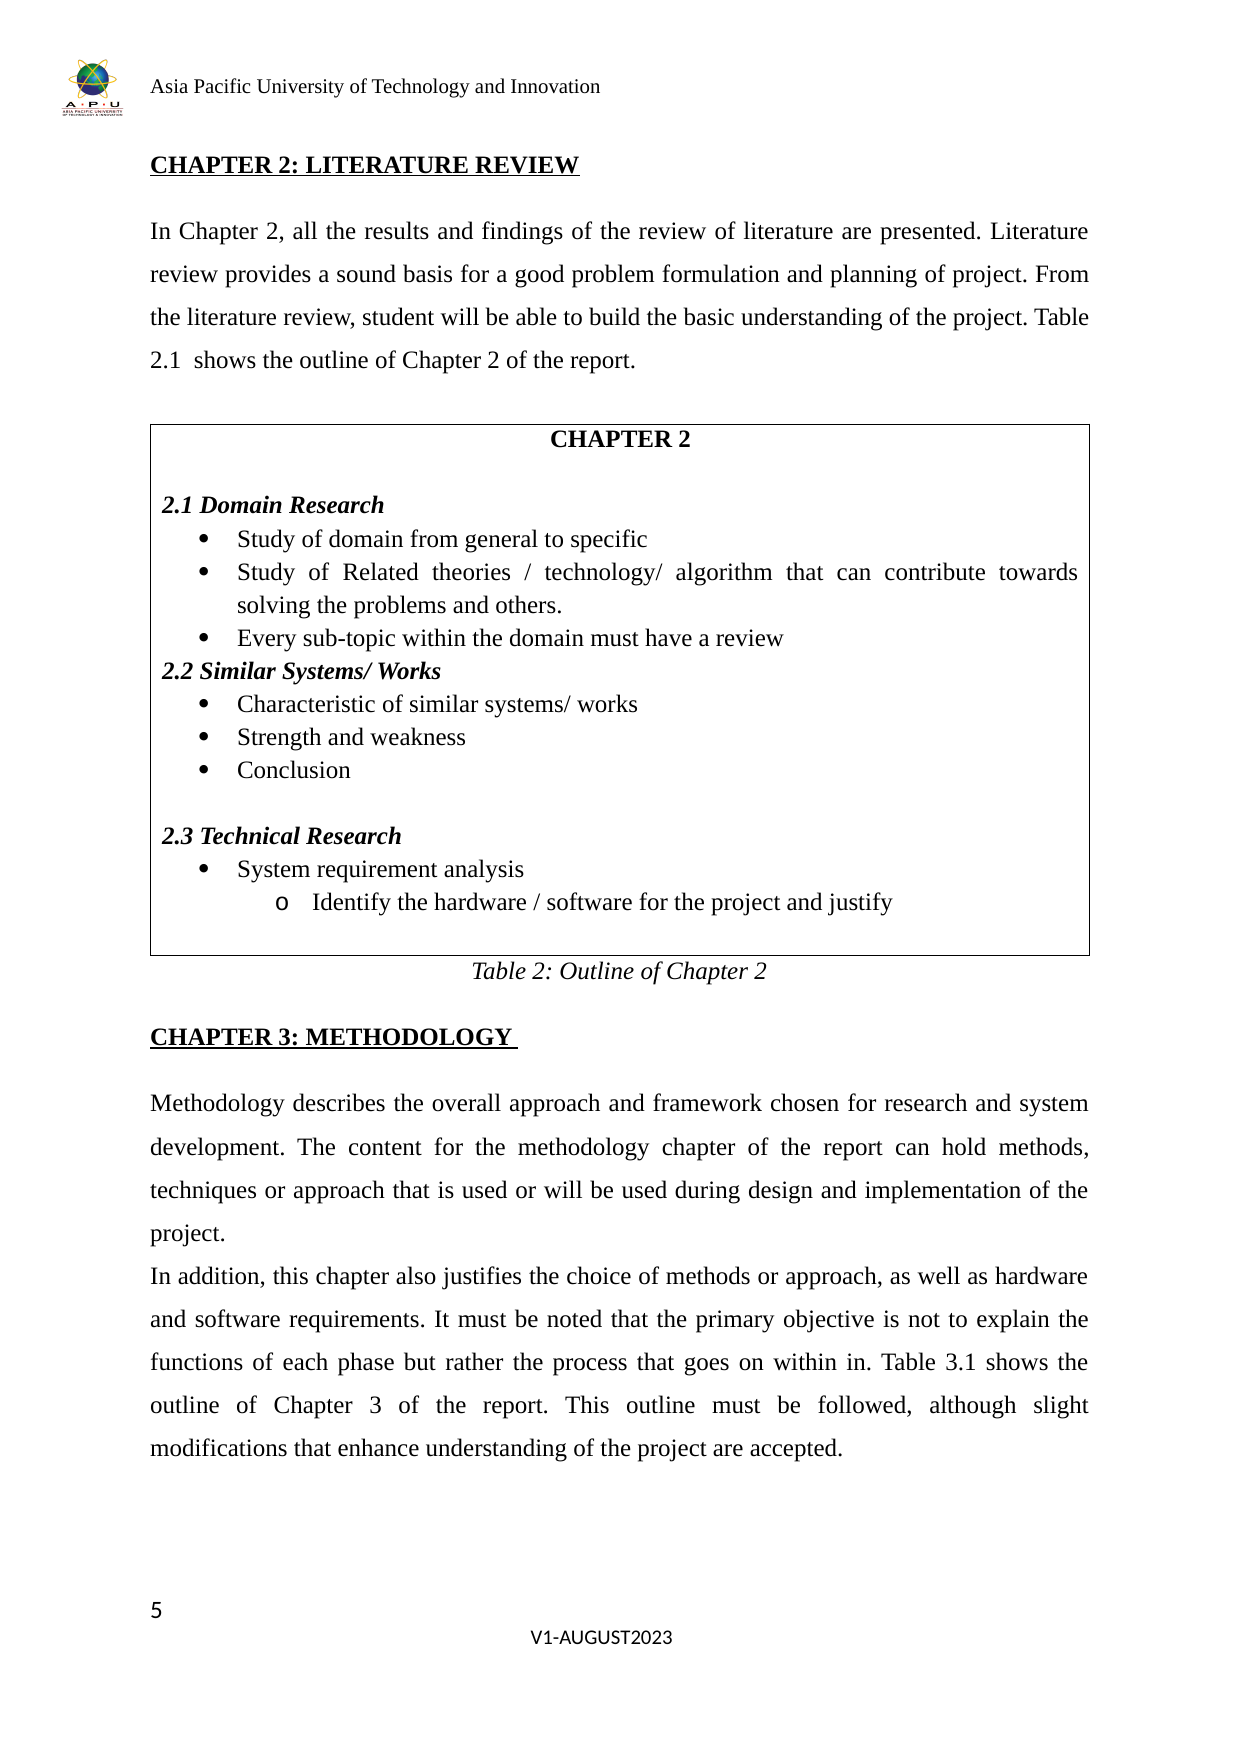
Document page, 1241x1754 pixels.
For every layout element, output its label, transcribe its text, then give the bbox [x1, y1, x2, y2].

text Table 2: Outline of Chapter 2 [150, 956, 1090, 985]
text In addition, this chapter also justifies the choice of methods or approach, as well as hardware and software requirements. It must be noted that the primary objective is not to explain the functions of each phase but rather the process that goes on within in. Table 3.1 shows the outline of Chapter 3 of the report. This outline must be followed, although slight modifications that enhance understanding of the project are accepted. [150, 1261, 1090, 1462]
text CHAPTER 3: METHODOLOGY [150, 1022, 1090, 1051]
text Methodology describes the overall approach and framework chosen for research and system development. The content for the methodology chapter of the report can hold methods, techniques or approach that is used or will be used during design and implementation of the project. [150, 1088, 1090, 1247]
text CHAPTER 2: LITERATURE REVIEW [150, 150, 1090, 179]
table_header CHAPTER 2 2.1 Domain Research Study of domain from general to specific Study of Related theories / technology/ algorithm that can contribute towards solving the problems and others. Every sub-topic within the domain must have a review 2.2 Similar Systems/ Works Characteristic of similar systems/ works Strength and weakness Conclusion 2.3 Technical Research System requirement analysis Identify the hardware / software for the project and justify [151, 425, 1089, 955]
picture [54, 52, 131, 124]
text In Chapter 2, all the results and findings of the review of literature are presented. Literature review provides a sound basis for a good problem formulation and planning of project. From the literature review, student will be able to build the basic understanding of the project. Table 2.1 shows the outline of Chapter 2 of the report. [150, 216, 1090, 374]
